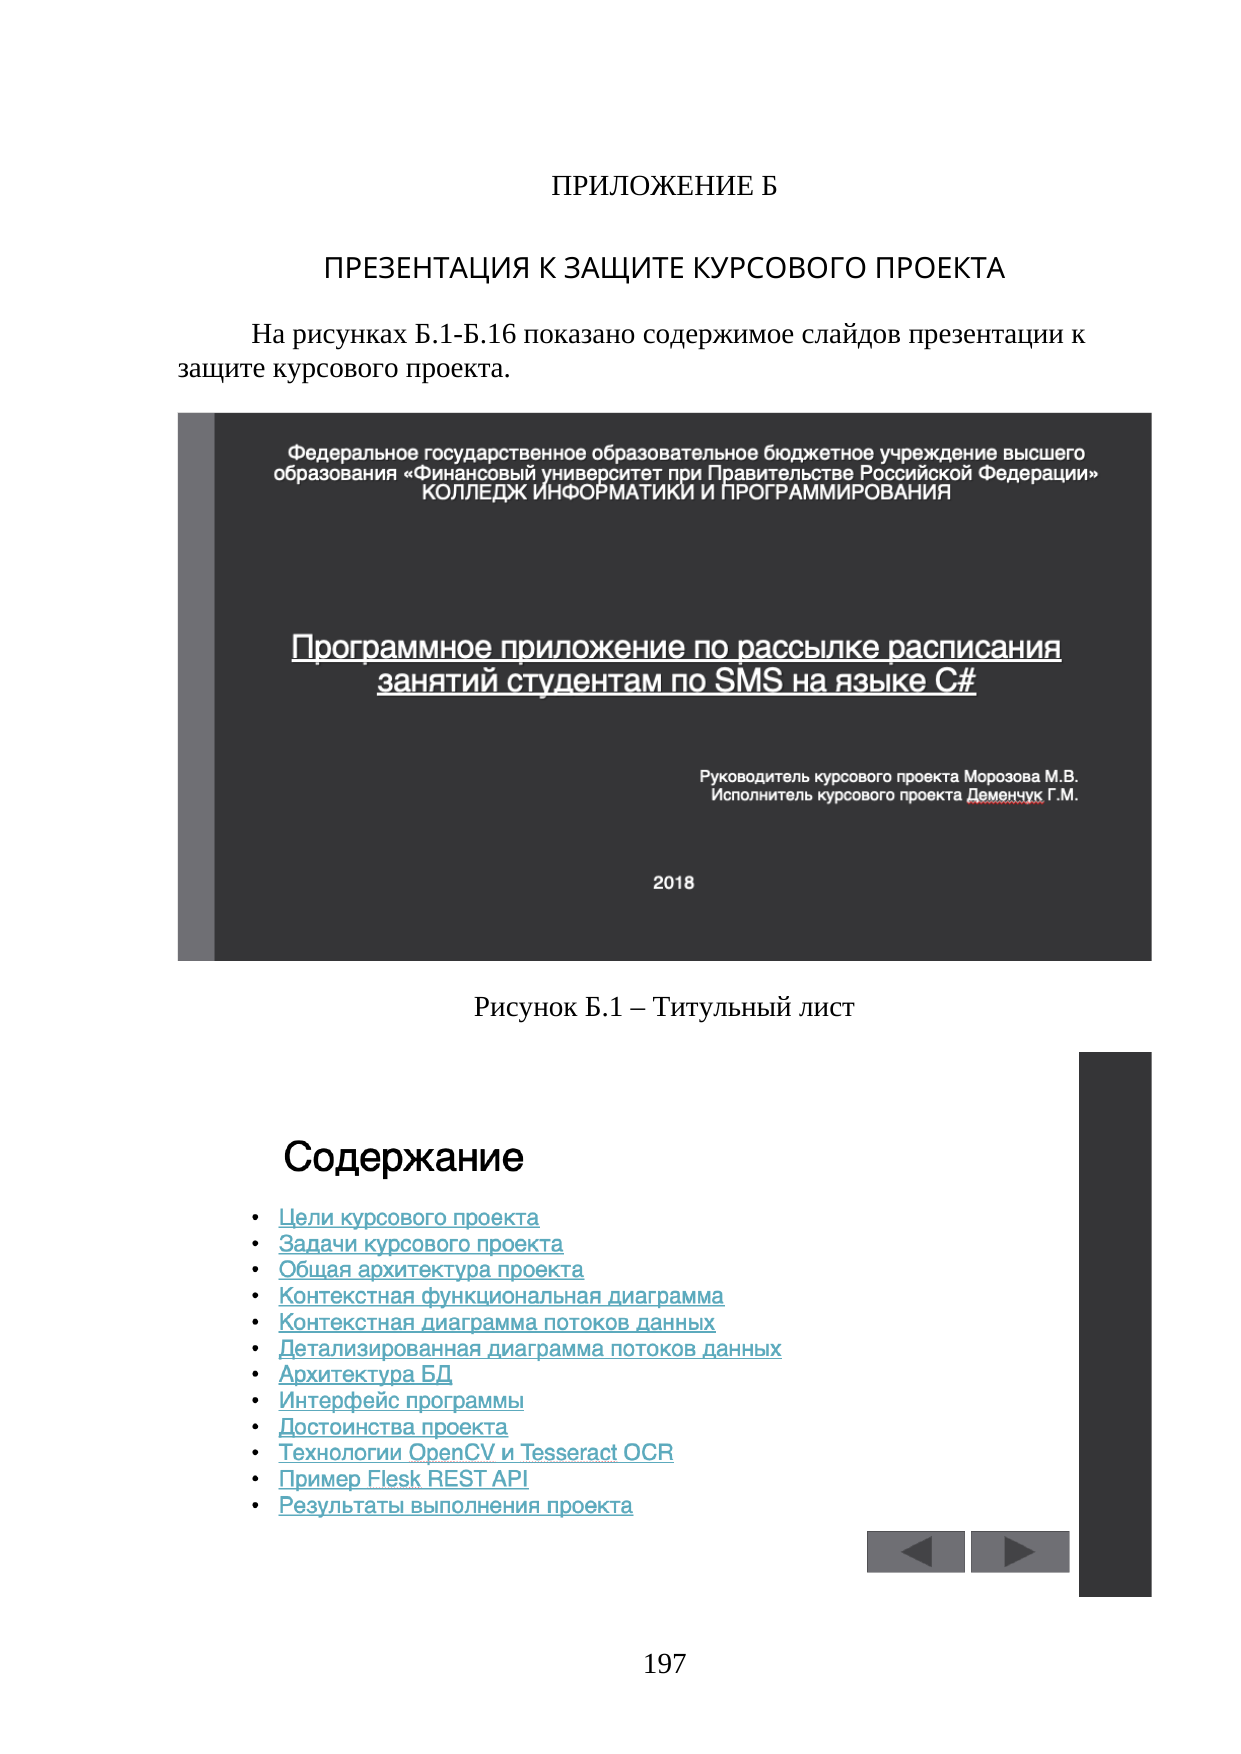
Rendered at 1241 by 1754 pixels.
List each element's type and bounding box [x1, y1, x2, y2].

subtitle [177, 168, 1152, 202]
picture [177, 412, 1152, 961]
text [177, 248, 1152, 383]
picture [177, 1052, 1152, 1597]
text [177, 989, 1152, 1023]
